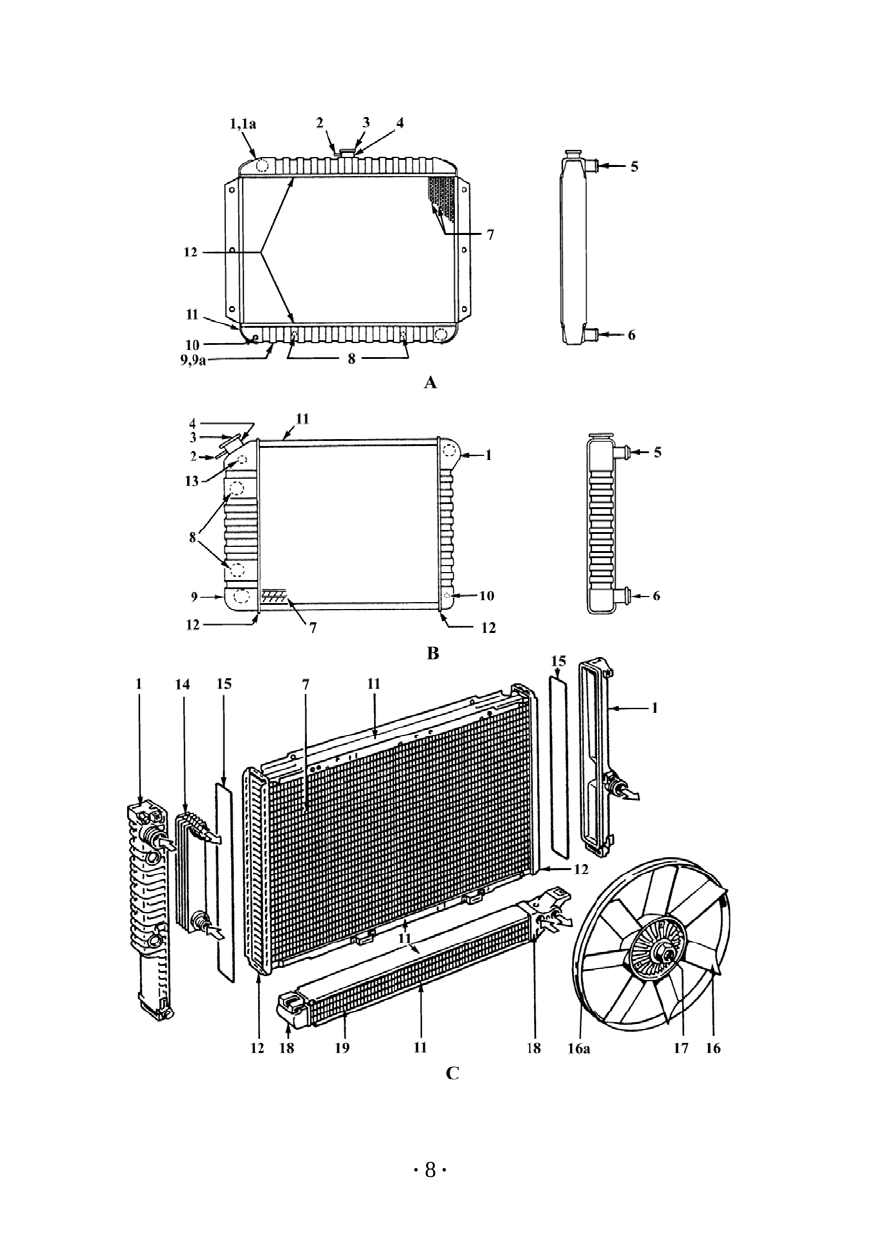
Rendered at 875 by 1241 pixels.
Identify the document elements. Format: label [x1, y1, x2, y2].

picture [126, 117, 731, 1080]
